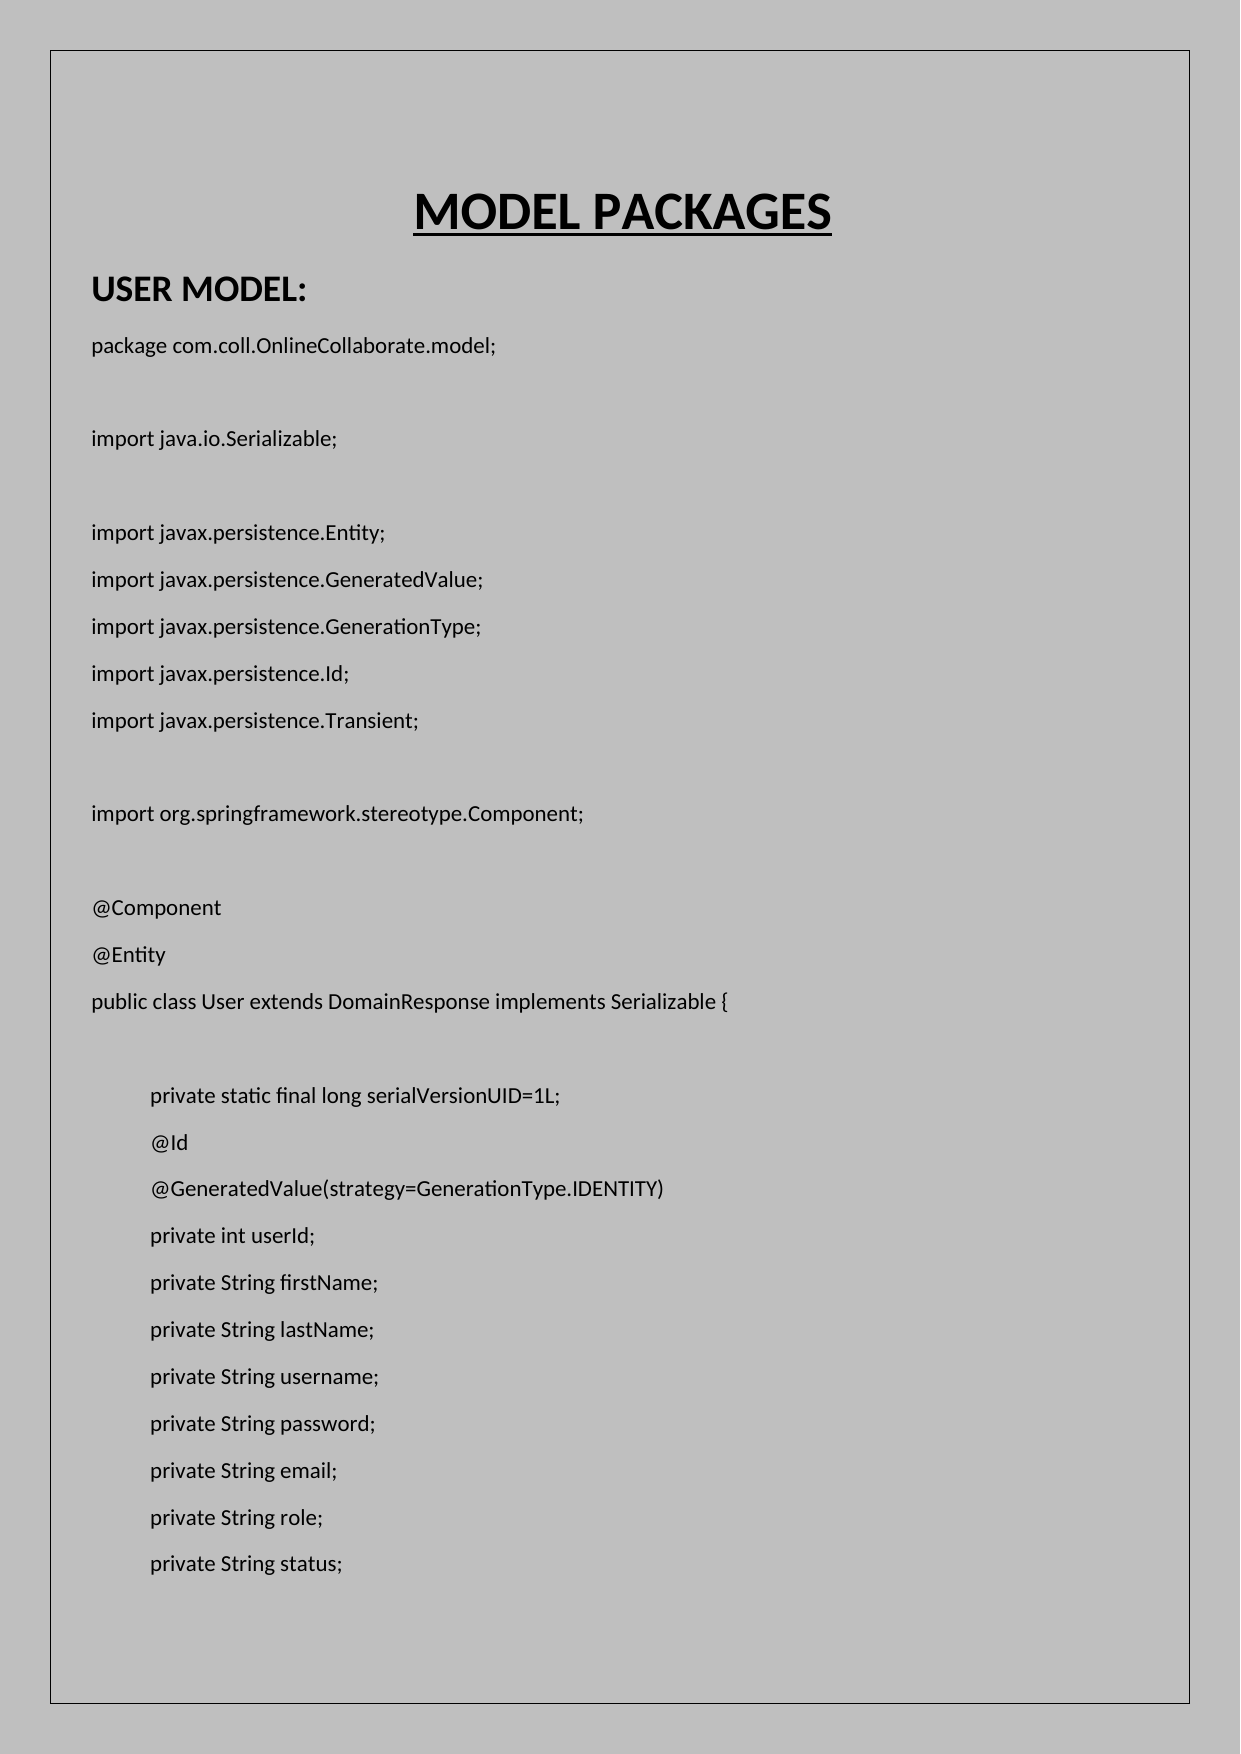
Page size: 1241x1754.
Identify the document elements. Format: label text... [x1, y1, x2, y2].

text @Id [91, 1128, 1154, 1156]
text private int userId; [91, 1221, 1154, 1249]
text private String email; [91, 1456, 1154, 1484]
text @GeneratedValue(strategy=GenerationType.IDENTITY) [91, 1174, 1154, 1203]
text @Component [91, 893, 1154, 921]
text private String username; [91, 1362, 1154, 1390]
text private static final long serialVersionUID=1L; [91, 1081, 1154, 1109]
text import javax.persistence.Entity; [91, 518, 1154, 546]
text @Entity [91, 940, 1154, 968]
text import javax.persistence.Id; [91, 659, 1154, 687]
text package com.coll.OnlineCollaborate.model; [91, 331, 1154, 359]
text private String firstName; [91, 1268, 1154, 1296]
text import javax.persistence.Transient; [91, 706, 1154, 734]
text private String password; [91, 1409, 1154, 1437]
text import javax.persistence.GenerationType; [91, 612, 1154, 640]
text private String lastName; [91, 1315, 1154, 1343]
text MODEL PACKAGES [91, 177, 1154, 243]
text private String role; [91, 1503, 1154, 1531]
text import javax.persistence.GeneratedValue; [91, 565, 1154, 593]
text public class User extends DomainResponse implements Serializable { [91, 987, 1154, 1015]
text import java.io.Serializable; [91, 424, 1154, 453]
text import org.springframework.stereotype.Component; [91, 799, 1154, 828]
text private String status; [91, 1549, 1154, 1578]
text USER MODEL: [91, 265, 1154, 311]
